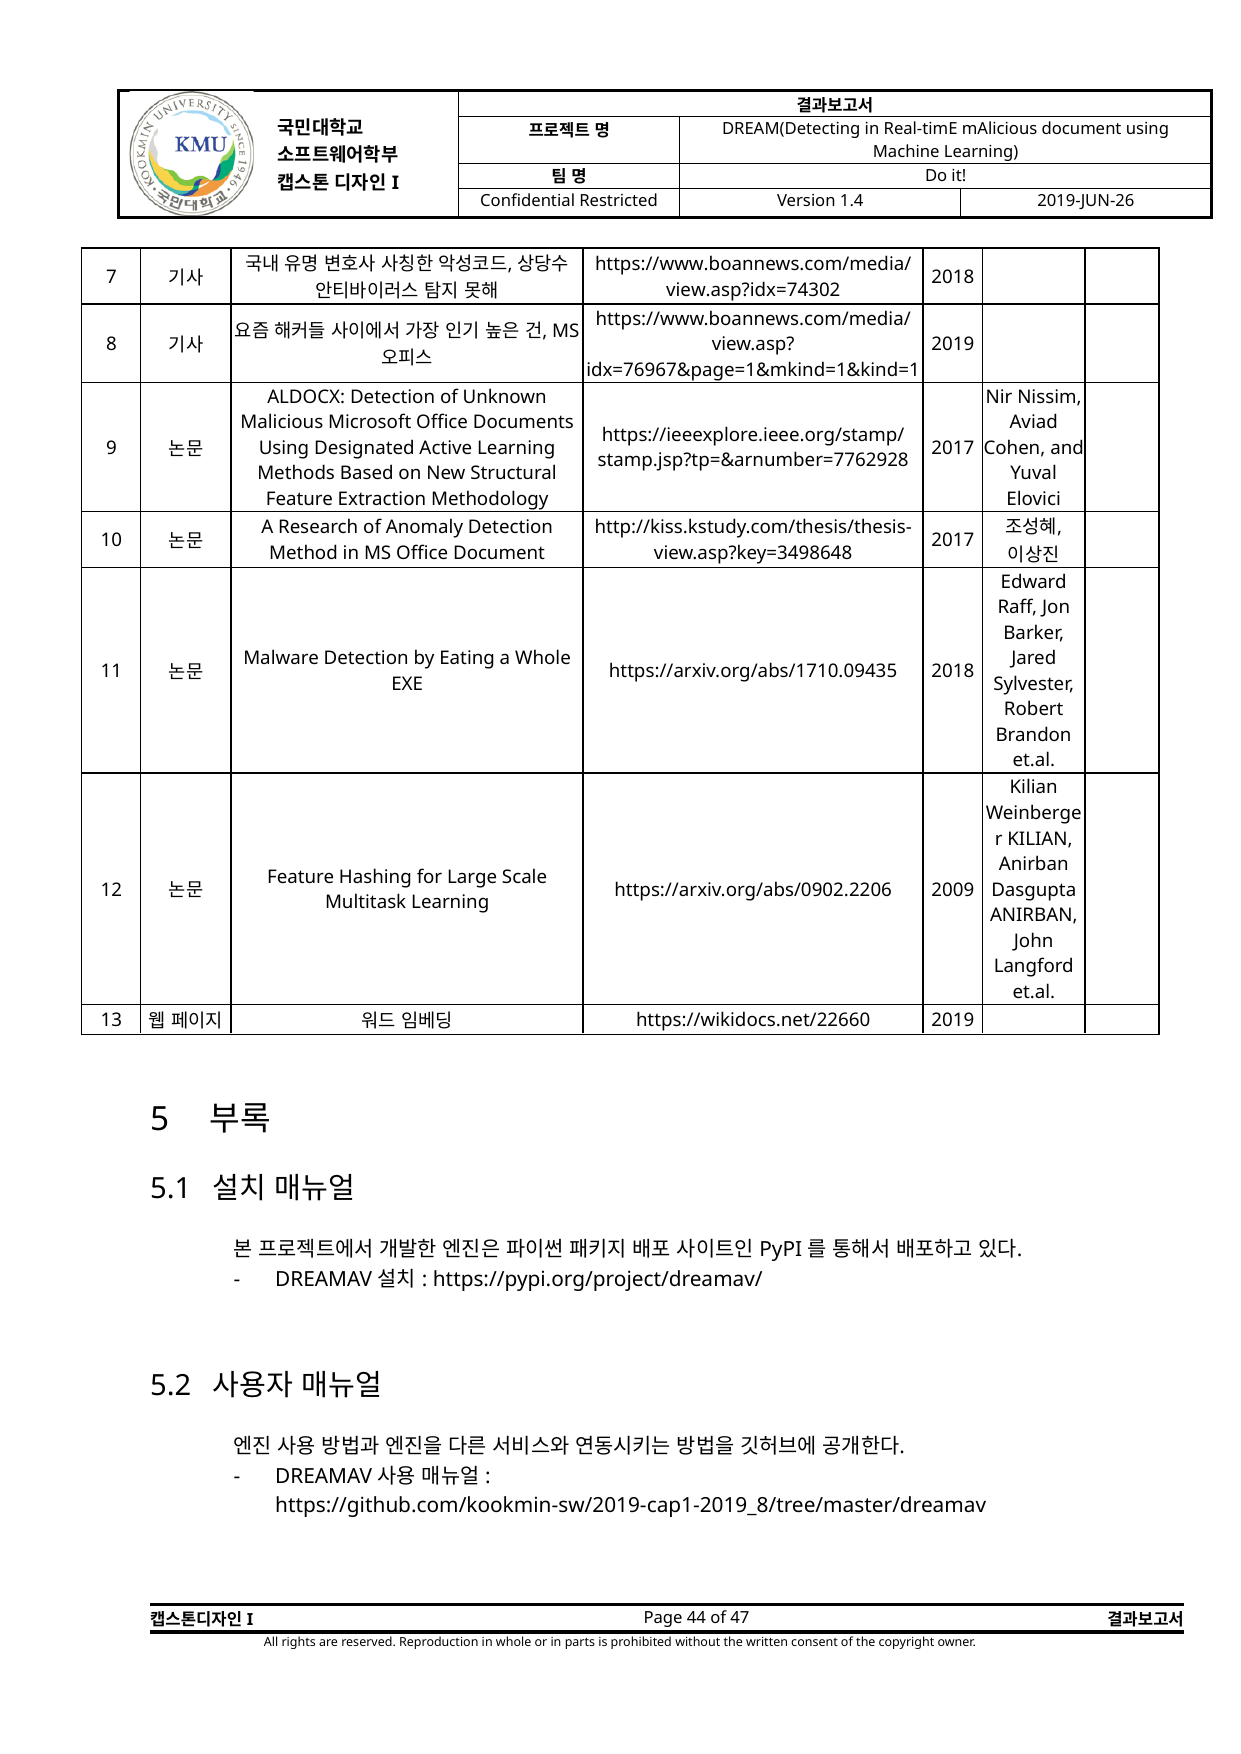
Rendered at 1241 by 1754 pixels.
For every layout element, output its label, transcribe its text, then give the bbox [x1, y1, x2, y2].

table_cell [1086, 305, 1158, 381]
table_cell A Research of Anomaly Detection Method in MS Office Document [232, 512, 582, 566]
table_cell http://kiss.kstudy.com/thesis/thesis-view.asp?key=3498648 [584, 512, 922, 566]
table_cell 11 [82, 568, 140, 772]
table_cell 국내 유명 변호사 사칭한 악성코드, 상당수 안티바이러스 탐지 못해 [232, 249, 582, 303]
picture [129, 91, 254, 216]
table_cell 9 [82, 383, 140, 511]
table_cell 웹 페이지 [141, 1005, 230, 1033]
table_cell [983, 1005, 1084, 1033]
subtitle 부록 [150, 1092, 1090, 1140]
list DREAMAV 설치 : https://pypi.org/project/dreamav/ [233, 1262, 1090, 1292]
table_cell Malware Detection by Eating a Whole EXE [232, 568, 582, 772]
list DREAMAV 사용 매뉴얼 : https://github.com/kookmin-sw/2019-cap1-2019_8/tree/master/dreamav [233, 1459, 1090, 1518]
table_cell Nir Nissim, Aviad Cohen, and Yuval Elovici [983, 383, 1084, 511]
table_cell Edward Raff, Jon Barker, Jared Sylvester, Robert Brandon et.al. [983, 568, 1084, 772]
table_cell 2017 [924, 383, 982, 511]
table_cell 논문 [141, 774, 230, 1003]
table_cell 논문 [141, 512, 230, 566]
table_cell 12 [82, 774, 140, 1003]
table_cell https://arxiv.org/abs/1710.09435 [584, 568, 922, 772]
table_cell 워드 임베딩 [232, 1005, 582, 1033]
table_cell 2019 [924, 305, 982, 381]
table_cell 논문 [141, 383, 230, 511]
table_cell 기사 [141, 305, 230, 381]
table_cell https://www.boannews.com/media/view.asp?idx=76967&page=1&mkind=1&kind=1 [584, 305, 922, 381]
subtitle 사용자 매뉴얼 [150, 1362, 1090, 1404]
table_cell 기사 [141, 249, 230, 303]
table_cell [983, 305, 1084, 381]
table_cell 2018 [924, 249, 982, 303]
table_cell Kilian Weinberger KILIAN, Anirban Dasgupta ANIRBAN, John Langford et.al. [983, 774, 1084, 1003]
table_cell 7 [82, 249, 140, 303]
table_cell https://ieeexplore.ieee.org/stamp/stamp.jsp?tp=&arnumber=7762928 [584, 383, 922, 511]
table_cell 2017 [924, 512, 982, 566]
table_cell 2009 [924, 774, 982, 1003]
table_cell 13 [82, 1005, 140, 1033]
table_cell Feature Hashing for Large Scale Multitask Learning [232, 774, 582, 1003]
table_cell [1086, 512, 1158, 566]
table_cell https://www.boannews.com/media/view.asp?idx=74302 [584, 249, 922, 303]
table_cell 2018 [924, 568, 982, 772]
table_cell ALDOCX: Detection of Unknown Malicious Microsoft Office Documents Using Designated Active Learning Methods Based on New Structural Feature Extraction Methodology [232, 383, 582, 511]
table_cell [983, 249, 1084, 303]
table_cell 요즘 해커들 사이에서 가장 인기 높은 건, MS 오피스 [232, 305, 582, 381]
table_cell 8 [82, 305, 140, 381]
table_cell [1086, 568, 1158, 772]
text 엔진 사용 방법과 엔진을 다른 서비스와 연동시키는 방법을 깃허브에 공개한다. [150, 1429, 1090, 1459]
table_cell [1086, 249, 1158, 303]
table_cell https://arxiv.org/abs/0902.2206 [584, 774, 922, 1003]
table_cell [1086, 383, 1158, 511]
table_cell https://wikidocs.net/22660 [584, 1005, 922, 1033]
table_cell 논문 [141, 568, 230, 772]
table_cell 10 [82, 512, 140, 566]
table_cell [1086, 774, 1158, 1003]
table_cell 조성혜, 이상진 [983, 512, 1084, 566]
text 본 프로젝트에서 개발한 엔진은 파이썬 패키지 배포 사이트인 PyPI 를 통해서 배포하고 있다. [150, 1232, 1090, 1262]
subtitle 설치 매뉴얼 [150, 1164, 1090, 1207]
table_cell 2019 [924, 1005, 982, 1033]
table_cell [1086, 1005, 1158, 1033]
